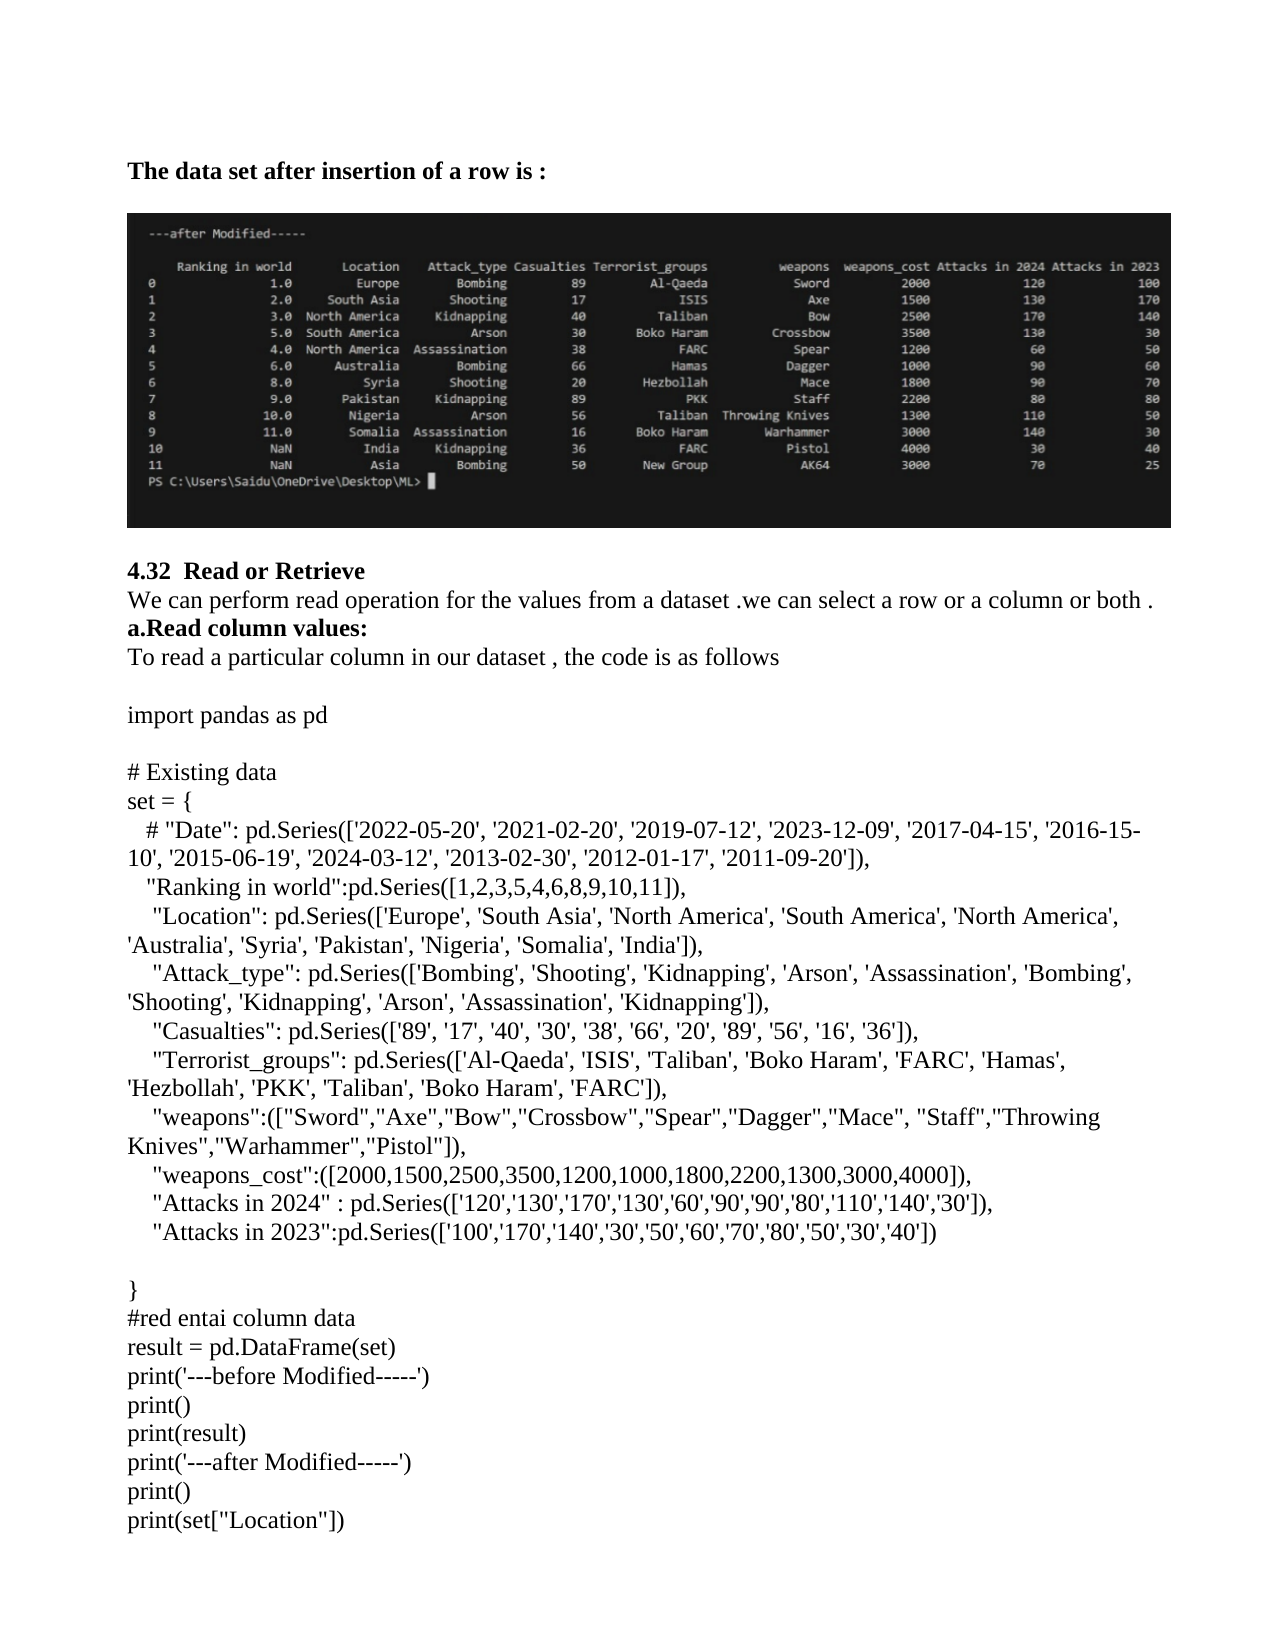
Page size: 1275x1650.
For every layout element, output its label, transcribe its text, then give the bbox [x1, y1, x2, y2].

text print() [127, 1390, 1171, 1418]
text 4.32 Read or Retrieve [127, 556, 1171, 585]
text print('---after Modified-----') [127, 1447, 1171, 1476]
text # Existing data [127, 757, 1171, 786]
text #red entai column data [127, 1303, 1171, 1332]
text "Attacks in 2024" : pd.Series(['120','130','170','130','60','90','90','80','110','140','30']), [127, 1188, 1171, 1217]
text "weapons_cost":([2000,1500,2500,3500,1200,1000,1800,2200,1300,3000,4000]), [127, 1160, 1171, 1188]
text "Ranking in world":pd.Series([1,2,3,5,4,6,8,9,10,11]), [127, 872, 1171, 901]
text The data set after insertion of a row is : [127, 156, 1171, 185]
text import pandas as pd [127, 700, 1171, 728]
text } [127, 1275, 1171, 1303]
text result = pd.DataFrame(set) [127, 1332, 1171, 1361]
text print() [127, 1476, 1171, 1505]
text print('---before Modified-----') [127, 1361, 1171, 1390]
text "Location": pd.Series(['Europe', 'South Asia', 'North America', 'South America', 'North America', 'Australia', 'Syria', 'Pakistan', 'Nigeria', 'Somalia', 'India']), [127, 901, 1171, 958]
text a.Read column values: [127, 613, 1171, 642]
text # "Date": pd.Series(['2022-05-20', '2021-02-20', '2019-07-12', '2023-12-09', '2017-04-15', '2016-15-10', '2015-06-19', '2024-03-12', '2013-02-30', '2012-01-17', '2011-09-20']), [127, 815, 1171, 872]
text "weapons":(["Sword","Axe","Bow","Crossbow","Spear","Dagger","Mace", "Staff","Throwing Knives","Warhammer","Pistol"]), [127, 1102, 1171, 1160]
picture [127, 213, 1171, 528]
text To read a particular column in our dataset , the code is as follows [127, 642, 1171, 671]
text set = { [127, 786, 1171, 815]
text "Attack_type": pd.Series(['Bombing', 'Shooting', 'Kidnapping', 'Arson', 'Assassination', 'Bombing', 'Shooting', 'Kidnapping', 'Arson', 'Assassination', 'Kidnapping']), [127, 958, 1171, 1016]
text print(set["Location"]) [127, 1505, 1171, 1533]
text print(result) [127, 1418, 1171, 1447]
text We can perform read operation for the values from a dataset .we can select a row or a column or both . [127, 585, 1171, 613]
text "Casualties": pd.Series(['89', '17', '40', '30', '38', '66', '20', '89', '56', '16', '36']), [127, 1016, 1171, 1045]
text "Terrorist_groups": pd.Series(['Al-Qaeda', 'ISIS', 'Taliban', 'Boko Haram', 'FARC', 'Hamas', 'Hezbollah', 'PKK', 'Taliban', 'Boko Haram', 'FARC']), [127, 1045, 1171, 1102]
text "Attacks in 2023":pd.Series(['100','170','140','30','50','60','70','80','50','30','40']) [127, 1217, 1171, 1246]
